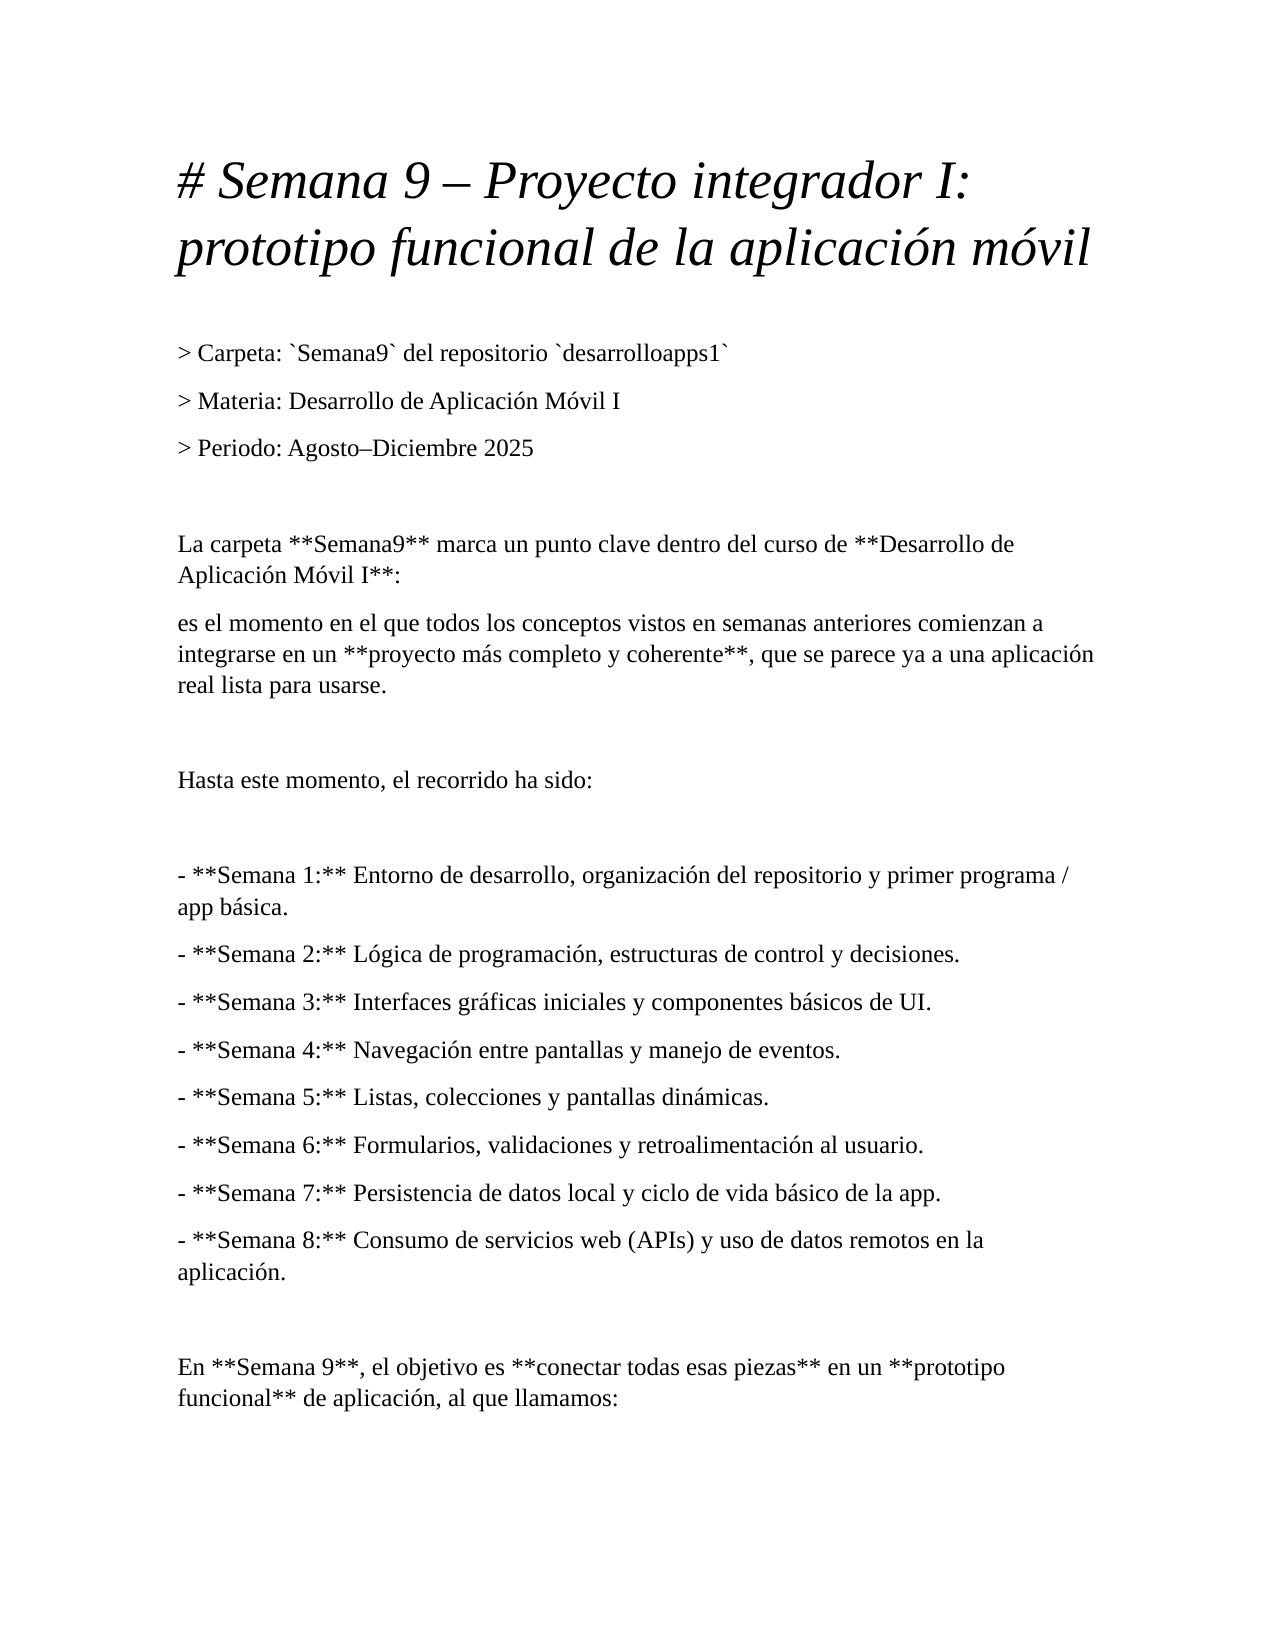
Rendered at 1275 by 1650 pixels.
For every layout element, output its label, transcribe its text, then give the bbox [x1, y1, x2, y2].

subtitle # Semana 9 – Proyecto integrador I: prototipo funcional de la aplicación móvil [177, 148, 1098, 277]
text - **Semana 2:** Lógica de programación, estructuras de control y decisiones. [177, 939, 1098, 968]
text - **Semana 8:** Consumo de servicios web (APIs) y uso de datos remotos en la aplicación. [177, 1226, 1098, 1285]
text - **Semana 6:** Formularios, validaciones y retroalimentación al usuario. [177, 1130, 1098, 1159]
text es el momento en el que todos los conceptos vistos en semanas anteriores comienzan a integrarse en un **proyecto más completo y coherente**, que se parece ya a una aplicación real lista para usarse. [177, 608, 1098, 698]
text - **Semana 5:** Listas, colecciones y pantallas dinámicas. [177, 1082, 1098, 1111]
text La carpeta **Semana9** marca un punto clave dentro del curso de **Desarrollo de Aplicación Móvil I**: [177, 529, 1098, 589]
text - **Semana 4:** Navegación entre pantallas y manejo de eventos. [177, 1035, 1098, 1063]
text > Carpeta: `Semana9` del repositorio `desarrolloapps1` [177, 338, 1098, 367]
text - **Semana 7:** Persistencia de datos local y ciclo de vida básico de la app. [177, 1178, 1098, 1207]
text Hasta este momento, el recorrido ha sido: [177, 765, 1098, 794]
text - **Semana 3:** Interfaces gráficas iniciales y componentes básicos de UI. [177, 987, 1098, 1016]
text En **Semana 9**, el objetivo es **conectar todas esas piezas** en un **prototipo funcional** de aplicación, al que llamamos: [177, 1352, 1098, 1412]
text - **Semana 1:** Entorno de desarrollo, organización del repositorio y primer programa / app básica. [177, 861, 1098, 920]
text > Materia: Desarrollo de Aplicación Móvil I [177, 386, 1098, 414]
text > Periodo: Agosto–Diciembre 2025 [177, 433, 1098, 462]
